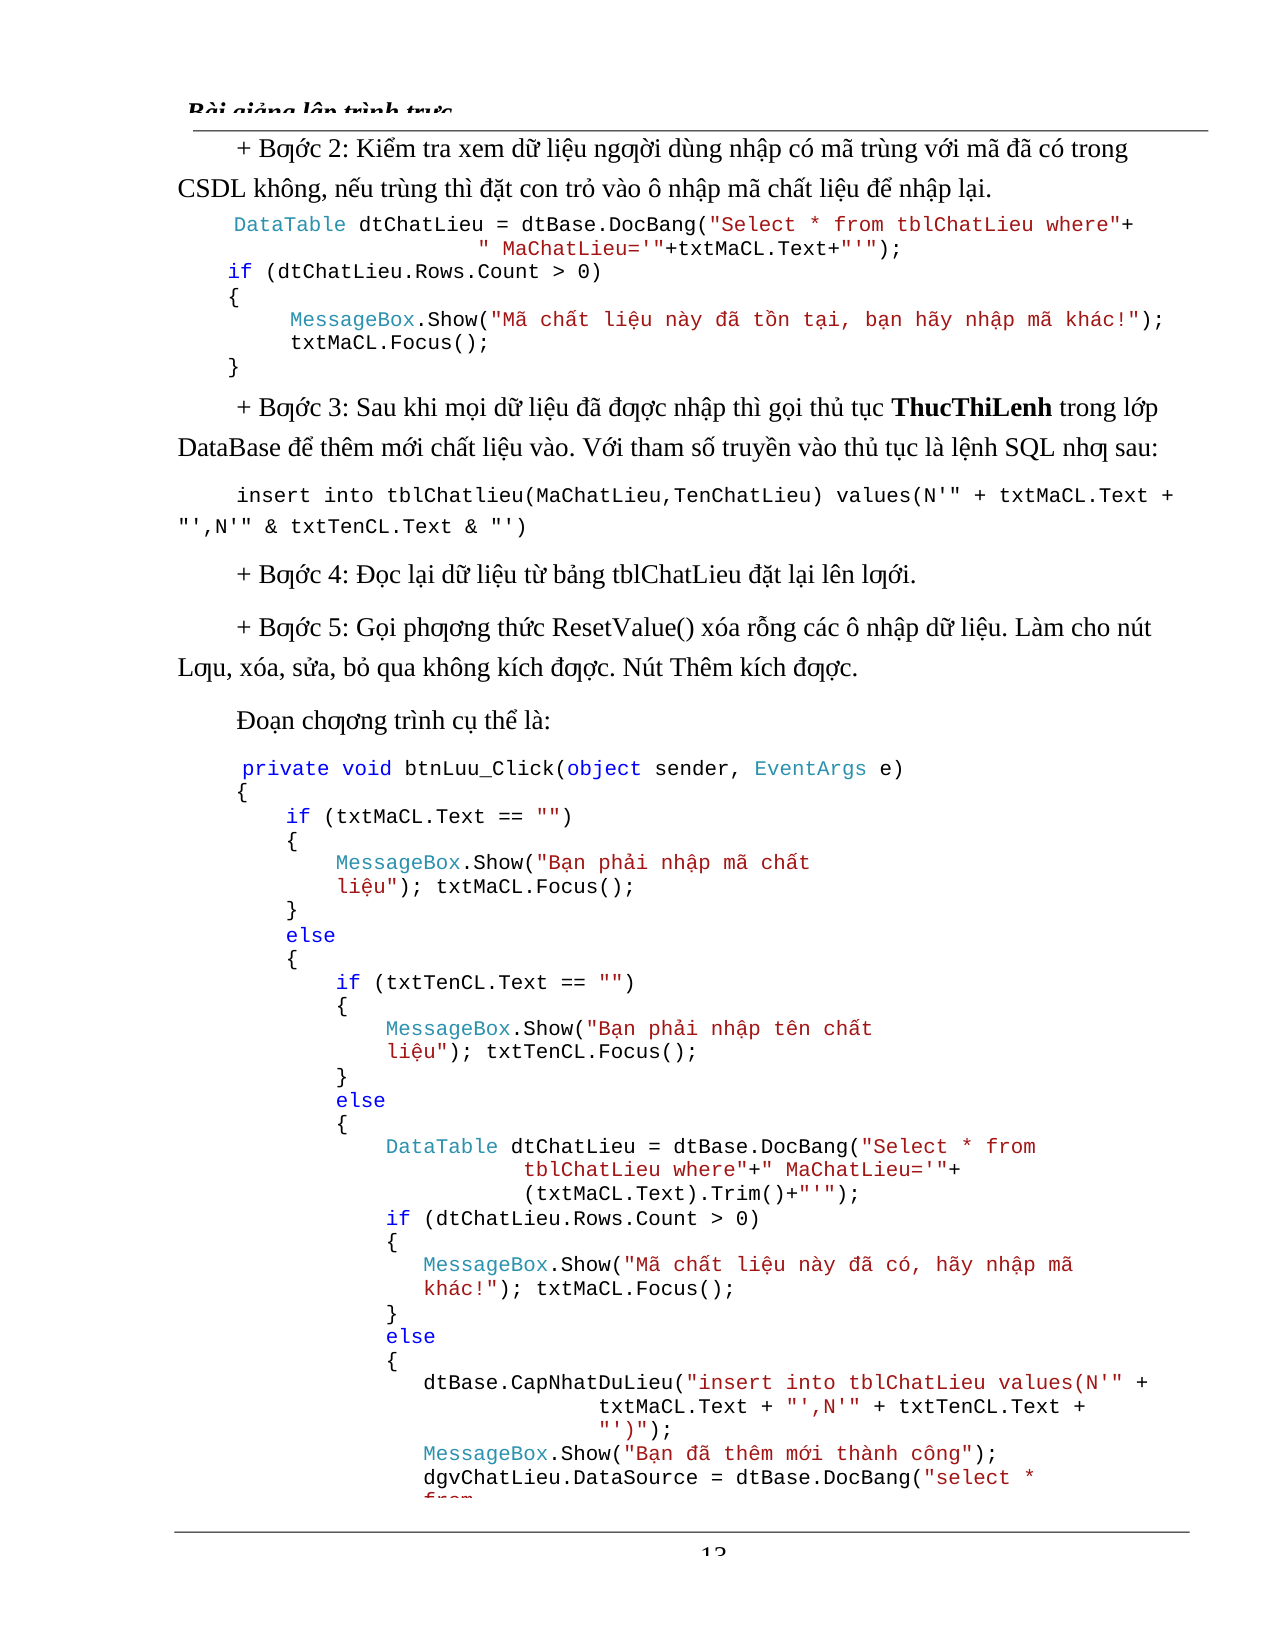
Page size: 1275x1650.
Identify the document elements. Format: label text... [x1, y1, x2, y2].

text Đoạn chƣơng trình cụ thể là: [236, 704, 1239, 736]
text } [227, 356, 1239, 380]
text + Bƣớc 3: Sau khi mọi dữ liệu đã đƣợc nhập thì gọi thủ tục ThucThiLenh trong lớp DataBase để thêm mới chất liệu vào. Với tham số truyền vào thủ tục là lệnh SQL nhƣ sau: [177, 391, 1239, 462]
text { [227, 285, 1239, 309]
text MessageBox.Show("Mã chất liệu này đã tồn tại, bạn hãy nhập mã khác!"); txtMaCL.Focus(); [290, 309, 1167, 356]
text + Bƣớc 4: Đọc lại dữ liệu từ bảng tblChatLieu đặt lại lên lƣới. [236, 558, 1239, 589]
text insert into tblChatlieu(MaChatLieu,TenChatLieu) values(N'" + txtMaCL.Text + "',N'" & txtTenCL.Text & "') [177, 485, 1239, 540]
text if (dtChatLieu.Rows.Count > 0) [227, 261, 1239, 285]
text + Bƣớc 5: Gọi phƣơng thức ResetValue() xóa rỗng các ô nhập dữ liệu. Làm cho nút Lƣu, xóa, sửa, bỏ qua không kích đƣợc. Nút Thêm kích đƣợc. [177, 611, 1182, 683]
text DataTable dtChatLieu = dtBase.DocBang("Select * from tblChatLieu where"+ " MaChatLieu='"+txtMaCL.Text+"'"); [233, 214, 1136, 261]
text + Bƣớc 2: Kiểm tra xem dữ liệu ngƣời dùng nhập có mã trùng với mã đã có trong CSDL không, nếu trùng thì đặt con trỏ vào ô nhập mã chất liệu để nhập lại. [177, 132, 1182, 203]
